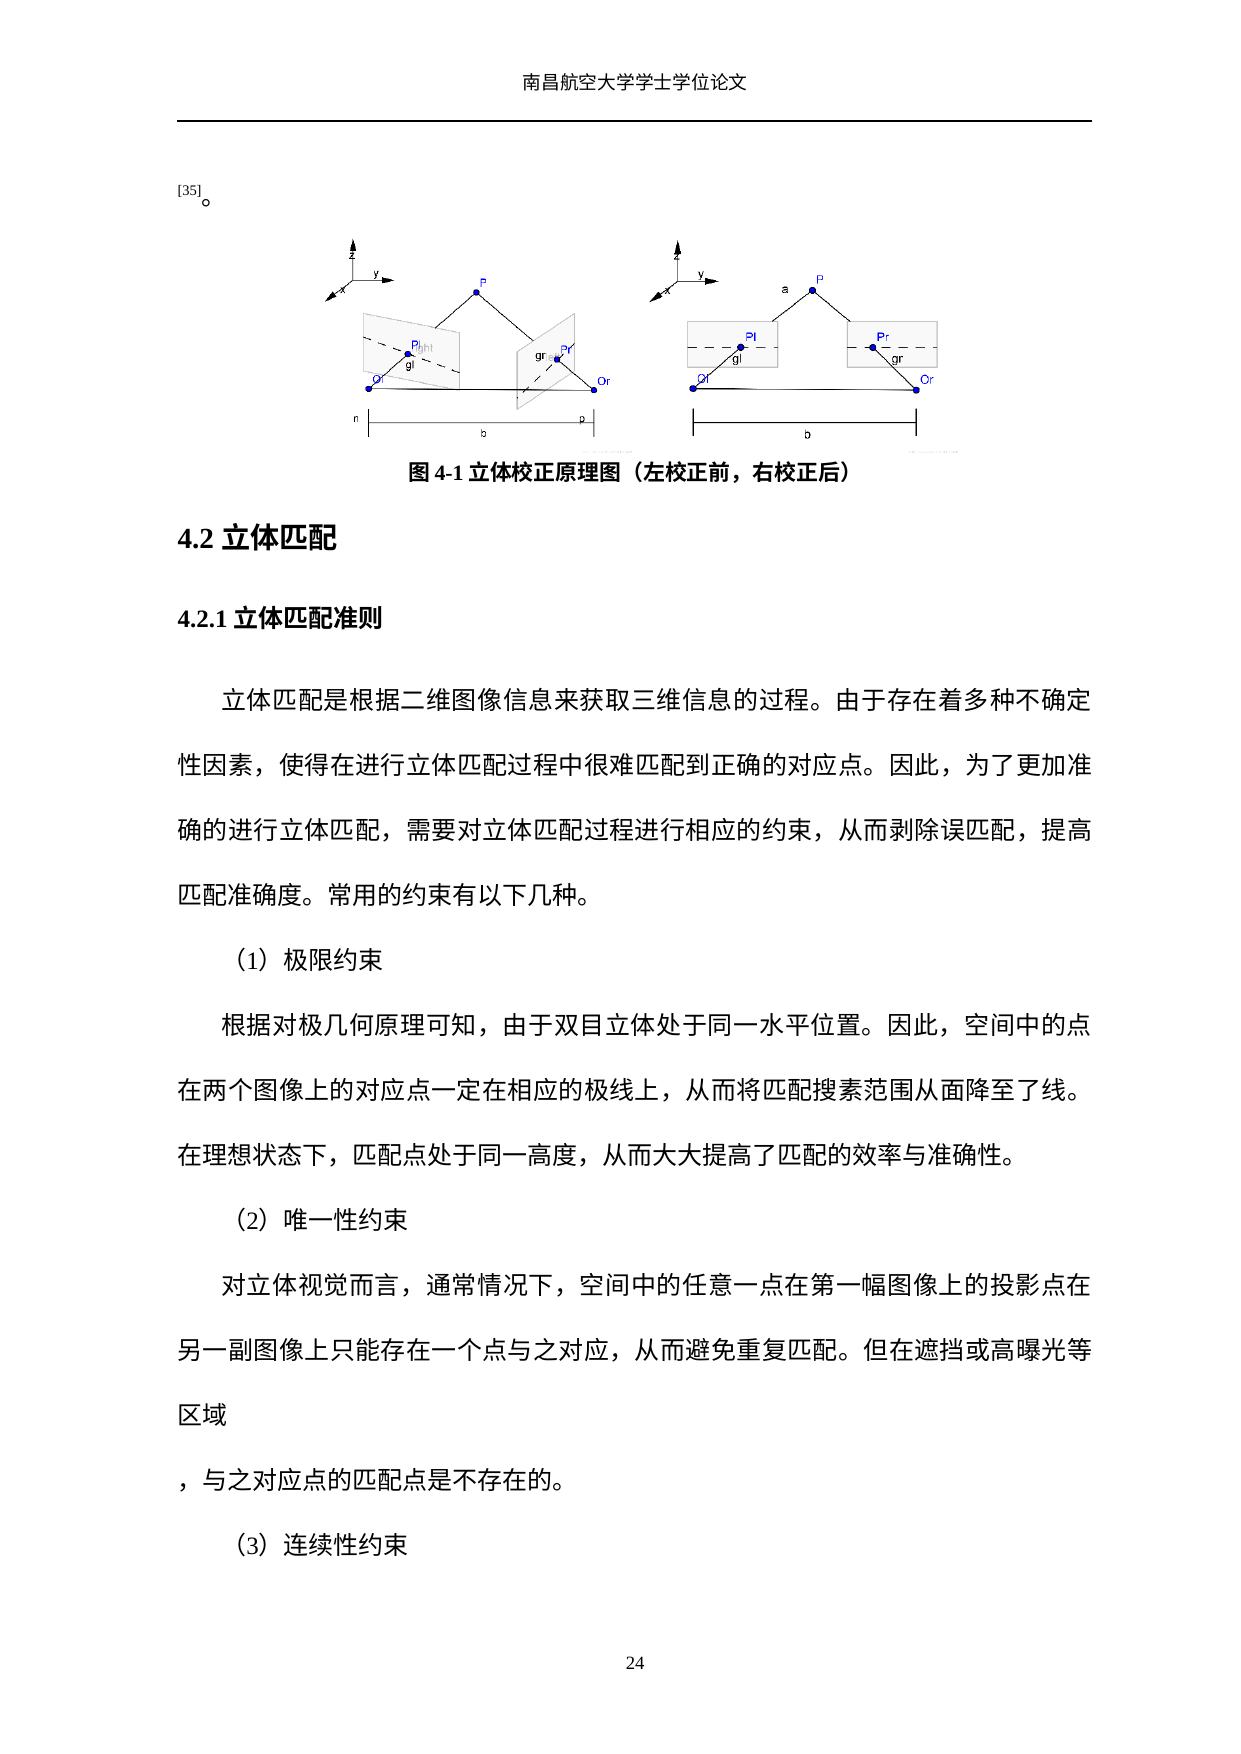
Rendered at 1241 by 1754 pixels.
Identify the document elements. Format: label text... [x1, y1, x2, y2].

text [177, 162, 1092, 227]
text （3）连续性约束 [177, 1511, 1092, 1576]
text （1）极限约束 [177, 926, 1092, 991]
text 根据对极几何原理可知，由于双目立体处于同一水平位置。因此，空间中的点在两个图像上的对应点一定在相应的极线上，从而将匹配搜素范围从面降至了线。在理想状态下，匹配点处于同一高度，从而大大提高了匹配的效率与准确性。 [177, 991, 1092, 1186]
text （2）唯一性约束 [177, 1186, 1092, 1251]
text 图4-1立体校正原理图（左校正前，右校正后） [177, 454, 1092, 487]
text 立体匹配是根据二维图像信息来获取三维信息的过程。由于存在着多种不确定性因素，使得在进行立体匹配过程中很难匹配到正确的对应点。因此，为了更加准确的进行立体匹配，需要对立体匹配过程进行相应的约束，从而剥除误匹配，提高匹配准确度。常用的约束有以下几种。 [177, 666, 1092, 926]
text 4.2 立体匹配 [177, 503, 1092, 568]
text 4.2.1 立体匹配准则 [177, 584, 1092, 649]
text 对立体视觉而言，通常情况下，空间中的任意一点在第一幅图像上的投影点在另一副图像上只能存在一个点与之对应，从而避免重复匹配。但在遮挡或高曝光等区域 [177, 1251, 1092, 1446]
text ，与之对应点的匹配点是不存在的。 [177, 1446, 1092, 1511]
picture [310, 227, 960, 455]
